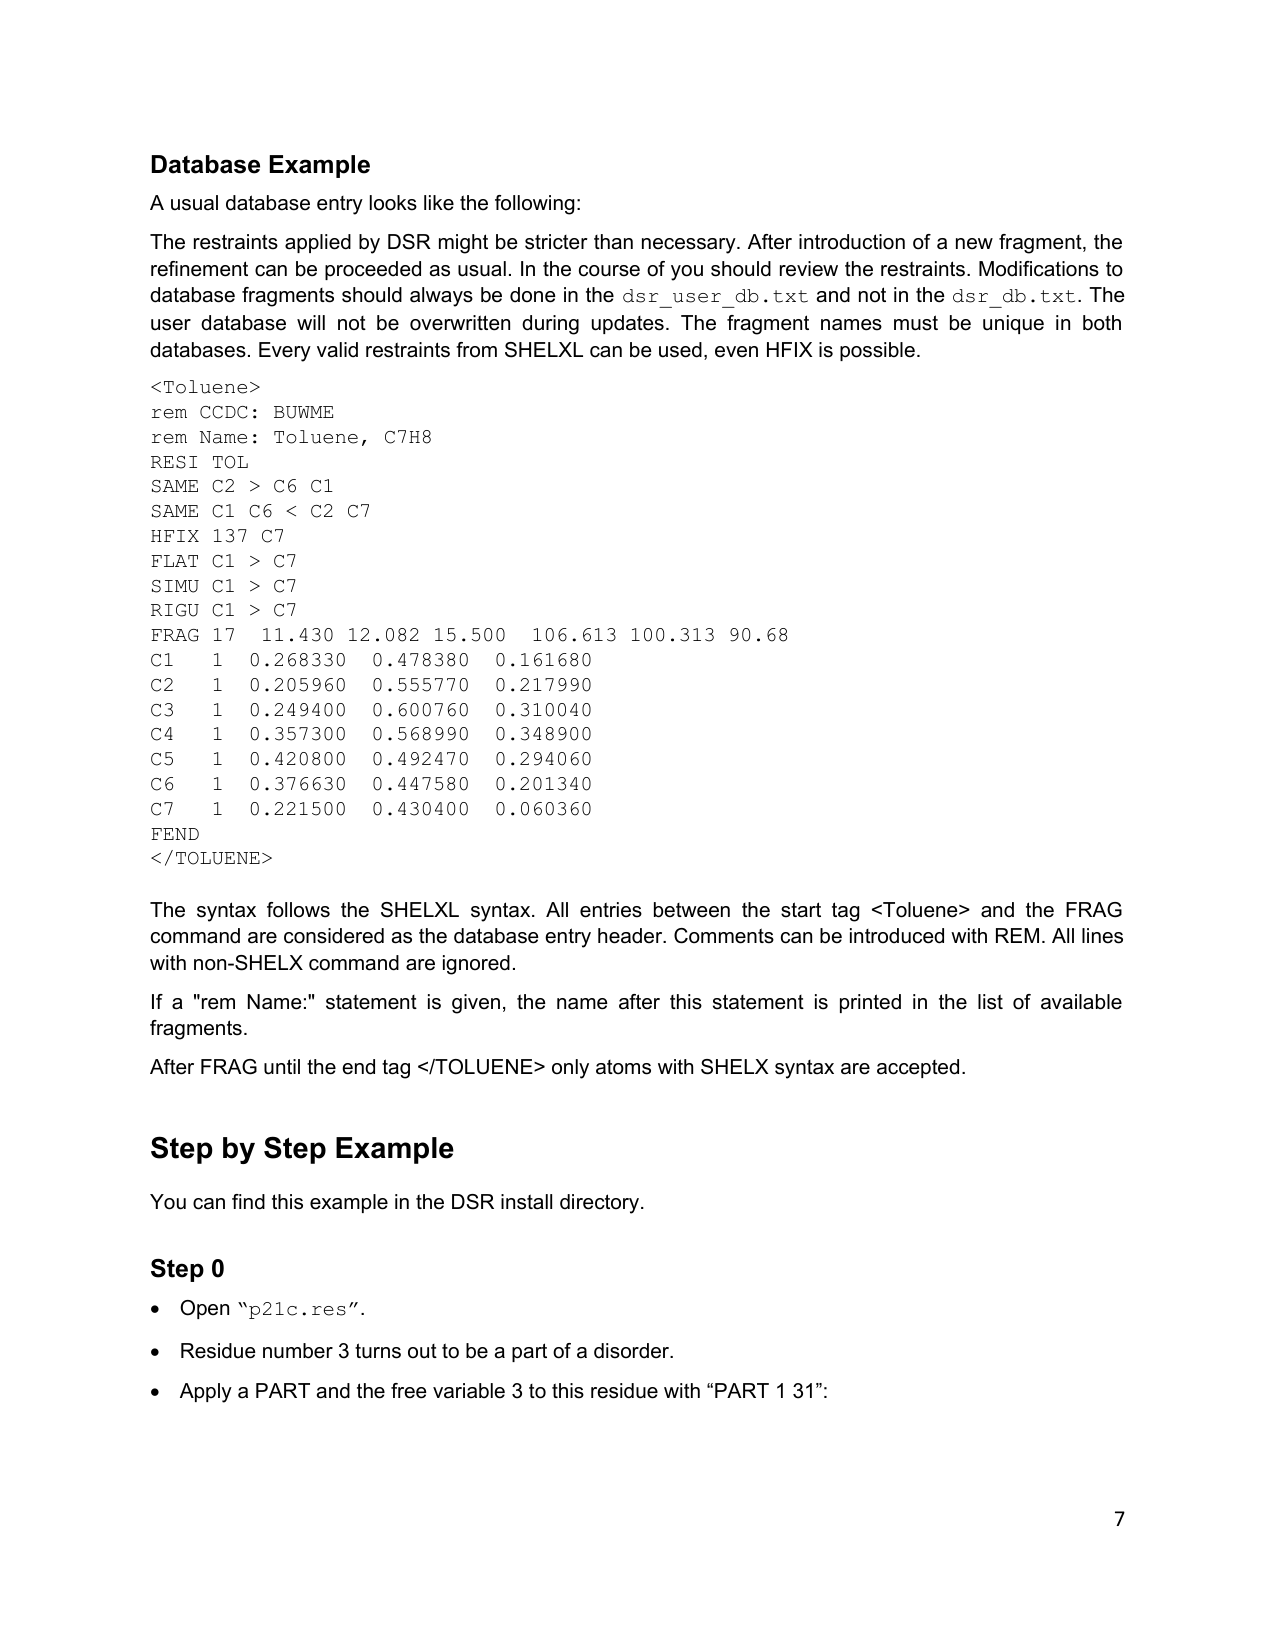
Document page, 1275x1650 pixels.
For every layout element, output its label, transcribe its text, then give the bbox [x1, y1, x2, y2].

text Residue number 3 turns out to be a part of a disorder. [150, 1337, 1125, 1363]
text Step 0 [150, 1253, 1125, 1282]
text FEND [150, 822, 1125, 846]
text You can find this example in the DSR install directory. [150, 1190, 1125, 1214]
text C7 1 0.221500 0.430400 0.060360 [150, 798, 1125, 821]
text RIGU C1 > C7 [150, 599, 1125, 623]
text </TOLUENE> [150, 847, 1125, 871]
text rem Name: Toluene, C7H8 [150, 426, 1125, 449]
text FLAT C1 > C7 [150, 550, 1125, 573]
text SAME C2 > C6 C1 [150, 475, 1125, 499]
text Step by Step Example [150, 1131, 1125, 1165]
text C1 1 0.268330 0.478380 0.161680 [150, 649, 1125, 673]
text Database Example [150, 150, 1125, 179]
text C6 1 0.376630 0.447580 0.201340 [150, 773, 1125, 797]
text C5 1 0.420800 0.492470 0.294060 [150, 748, 1125, 772]
text The restraints applied by DSR might be stricter than necessary. After introduction of a new fragment, the refinement can be proceeded as usual. In the course of you should review the restraints. Modifications to database fragments should always be done in the dsr_user_db.txt and not in the dsr_db.txt. The user database will not be overwritten during updates. The fragment names must be unique in both databases. Every valid restraints from SHELXL can be used, even HFIX is possible. [150, 230, 1125, 361]
text FRAG 17 11.430 12.082 15.500 106.613 100.313 90.68 [150, 624, 1125, 648]
text C4 1 0.357300 0.568990 0.348900 [150, 723, 1125, 747]
text If a "rem Name:" statement is given, the name after this statement is printed in the list of available fragments. [150, 989, 1125, 1040]
text RESI TOL [150, 451, 1125, 474]
text Apply a PART and the free variable 3 to this residue with “PART 1 31”: [150, 1378, 1125, 1403]
text A usual database entry looks like the following: [150, 191, 1125, 215]
text C2 1 0.205960 0.555770 0.217990 [150, 674, 1125, 697]
text Open “p21c.res”. [150, 1295, 1125, 1322]
text SAME C1 C6 < C2 C7 [150, 500, 1125, 524]
text After FRAG until the end tag </TOLUENE> only atoms with SHELX syntax are accepted. [150, 1055, 1125, 1079]
text C3 1 0.249400 0.600760 0.310040 [150, 698, 1125, 722]
text HFIX 137 C7 [150, 525, 1125, 549]
text <Toluene> [150, 376, 1125, 400]
text rem CCDC: BUWME [150, 401, 1125, 425]
text The syntax follows the SHELXL syntax. All entries between the start tag <Toluene> and the FRAG command are considered as the database entry header. Comments can be introduced with REM. All lines with non-SHELX command are ignored. [150, 898, 1125, 975]
text SIMU C1 > C7 [150, 574, 1125, 598]
